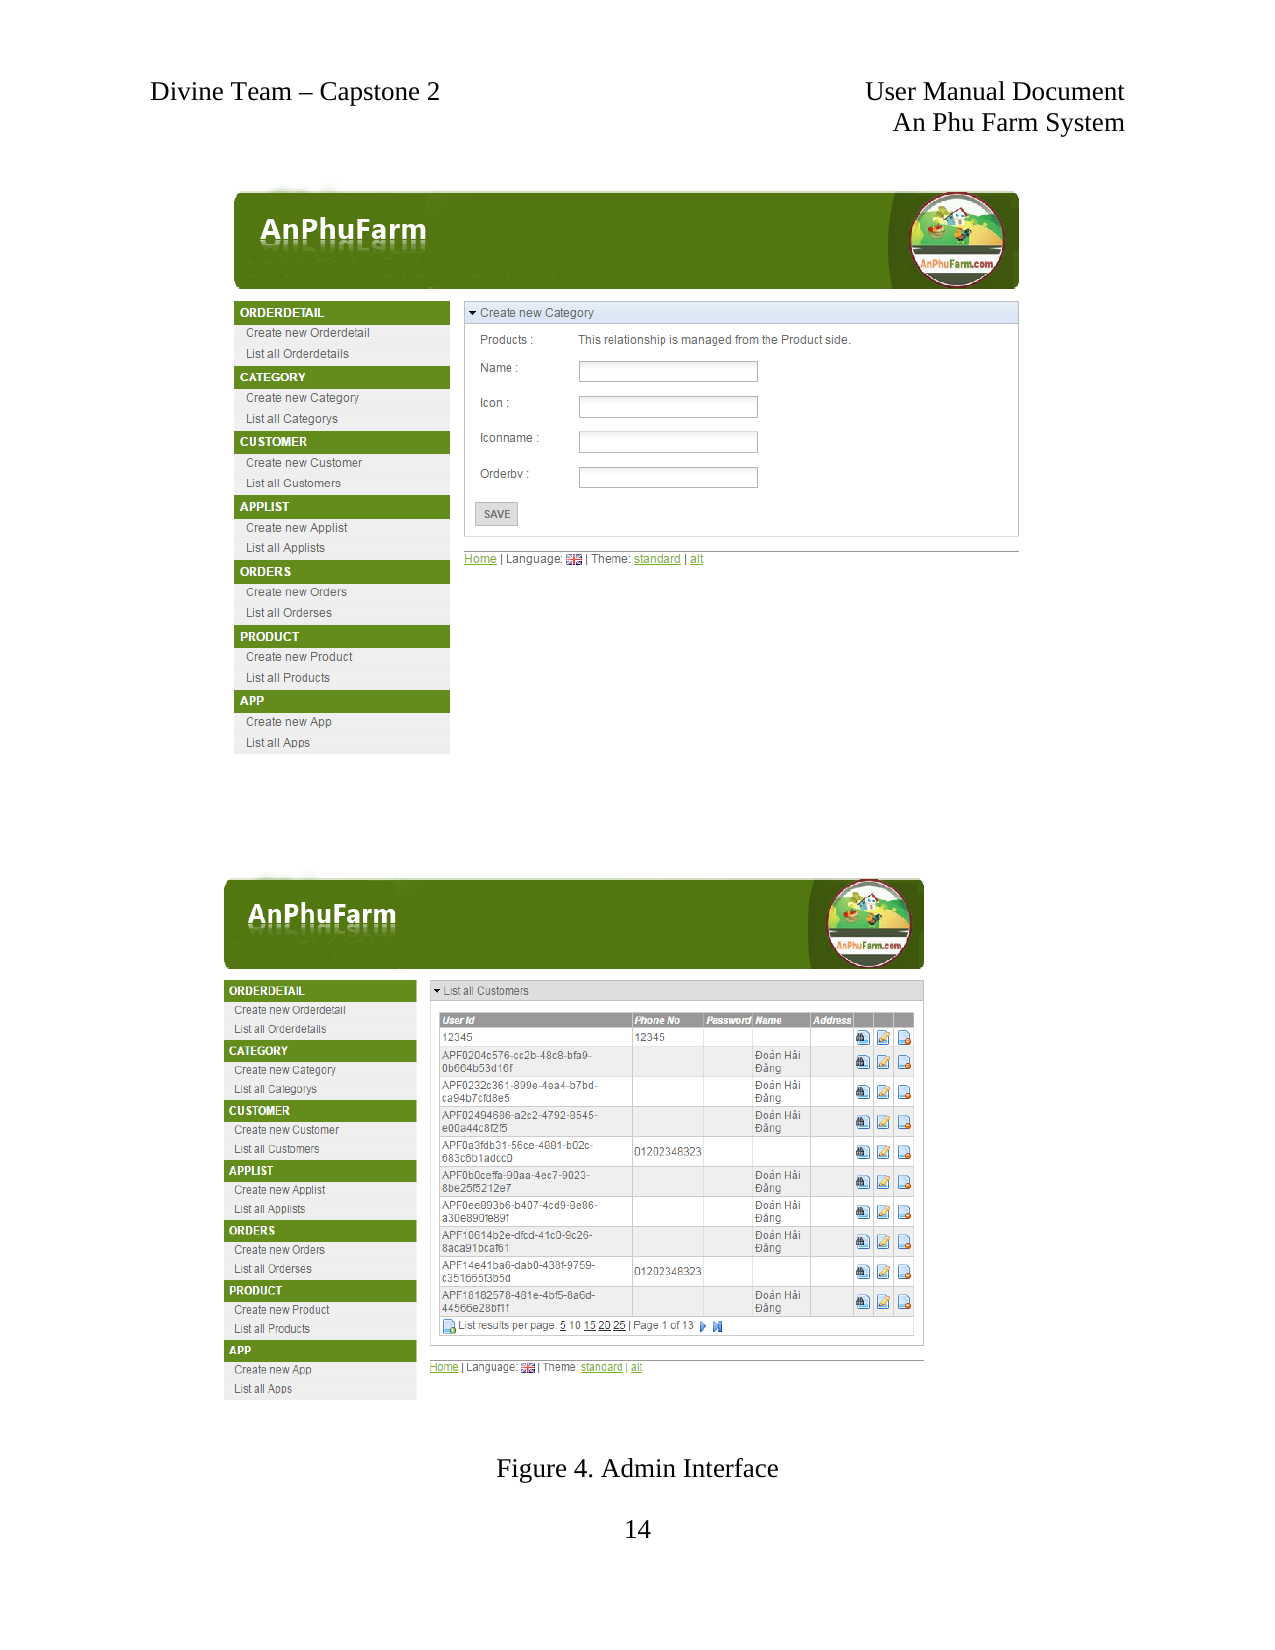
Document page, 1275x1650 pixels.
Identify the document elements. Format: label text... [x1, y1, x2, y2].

picture [150, 868, 1243, 1433]
text Figure 4. Admin Interface [150, 1452, 1125, 1483]
picture [150, 168, 1125, 800]
